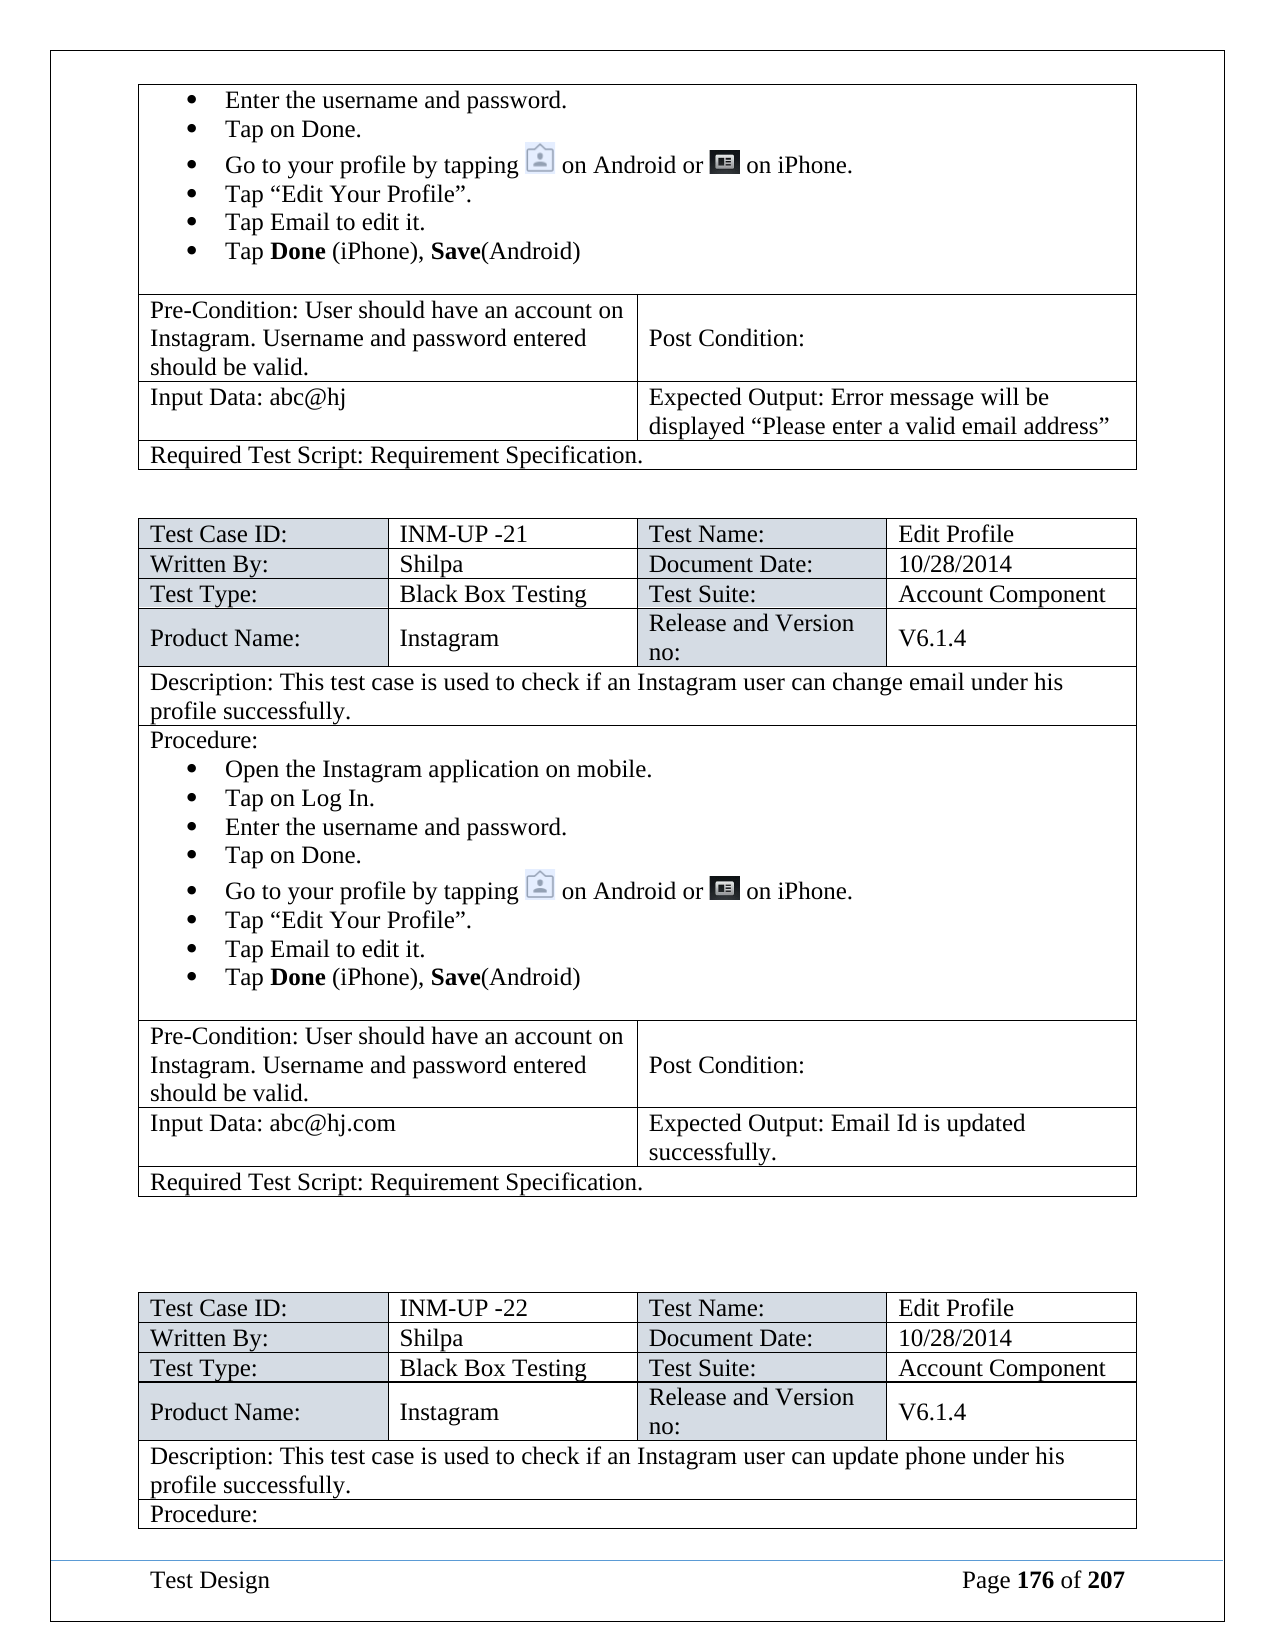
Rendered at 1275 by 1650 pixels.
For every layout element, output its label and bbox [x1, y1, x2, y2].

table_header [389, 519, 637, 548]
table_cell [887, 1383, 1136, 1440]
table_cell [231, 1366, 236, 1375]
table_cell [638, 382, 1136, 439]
picture [709, 150, 740, 174]
picture [525, 142, 556, 174]
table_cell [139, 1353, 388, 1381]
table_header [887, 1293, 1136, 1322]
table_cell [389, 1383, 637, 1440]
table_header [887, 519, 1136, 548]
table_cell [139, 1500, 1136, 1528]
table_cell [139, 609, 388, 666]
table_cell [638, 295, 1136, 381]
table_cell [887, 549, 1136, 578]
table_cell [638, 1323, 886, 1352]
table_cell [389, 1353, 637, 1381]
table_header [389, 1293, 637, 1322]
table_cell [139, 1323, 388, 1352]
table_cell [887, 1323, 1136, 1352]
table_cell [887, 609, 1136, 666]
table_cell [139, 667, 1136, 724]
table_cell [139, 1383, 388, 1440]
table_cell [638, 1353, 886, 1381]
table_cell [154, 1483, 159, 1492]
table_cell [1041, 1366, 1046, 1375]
picture [709, 876, 740, 900]
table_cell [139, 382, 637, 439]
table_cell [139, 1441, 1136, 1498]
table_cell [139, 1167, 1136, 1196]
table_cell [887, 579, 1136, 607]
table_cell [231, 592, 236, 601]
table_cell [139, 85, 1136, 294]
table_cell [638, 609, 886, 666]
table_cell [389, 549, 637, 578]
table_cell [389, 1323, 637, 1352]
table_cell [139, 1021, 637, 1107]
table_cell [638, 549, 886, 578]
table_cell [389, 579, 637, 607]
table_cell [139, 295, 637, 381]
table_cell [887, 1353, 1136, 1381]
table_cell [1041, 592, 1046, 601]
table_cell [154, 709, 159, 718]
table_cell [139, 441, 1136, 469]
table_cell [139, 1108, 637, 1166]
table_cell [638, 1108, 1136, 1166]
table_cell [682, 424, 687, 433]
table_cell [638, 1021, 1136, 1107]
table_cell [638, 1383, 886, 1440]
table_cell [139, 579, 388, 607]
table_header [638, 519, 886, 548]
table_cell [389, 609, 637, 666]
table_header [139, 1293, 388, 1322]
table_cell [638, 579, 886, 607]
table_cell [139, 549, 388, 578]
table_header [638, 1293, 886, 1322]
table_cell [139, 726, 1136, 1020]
picture [525, 869, 556, 900]
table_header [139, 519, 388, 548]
